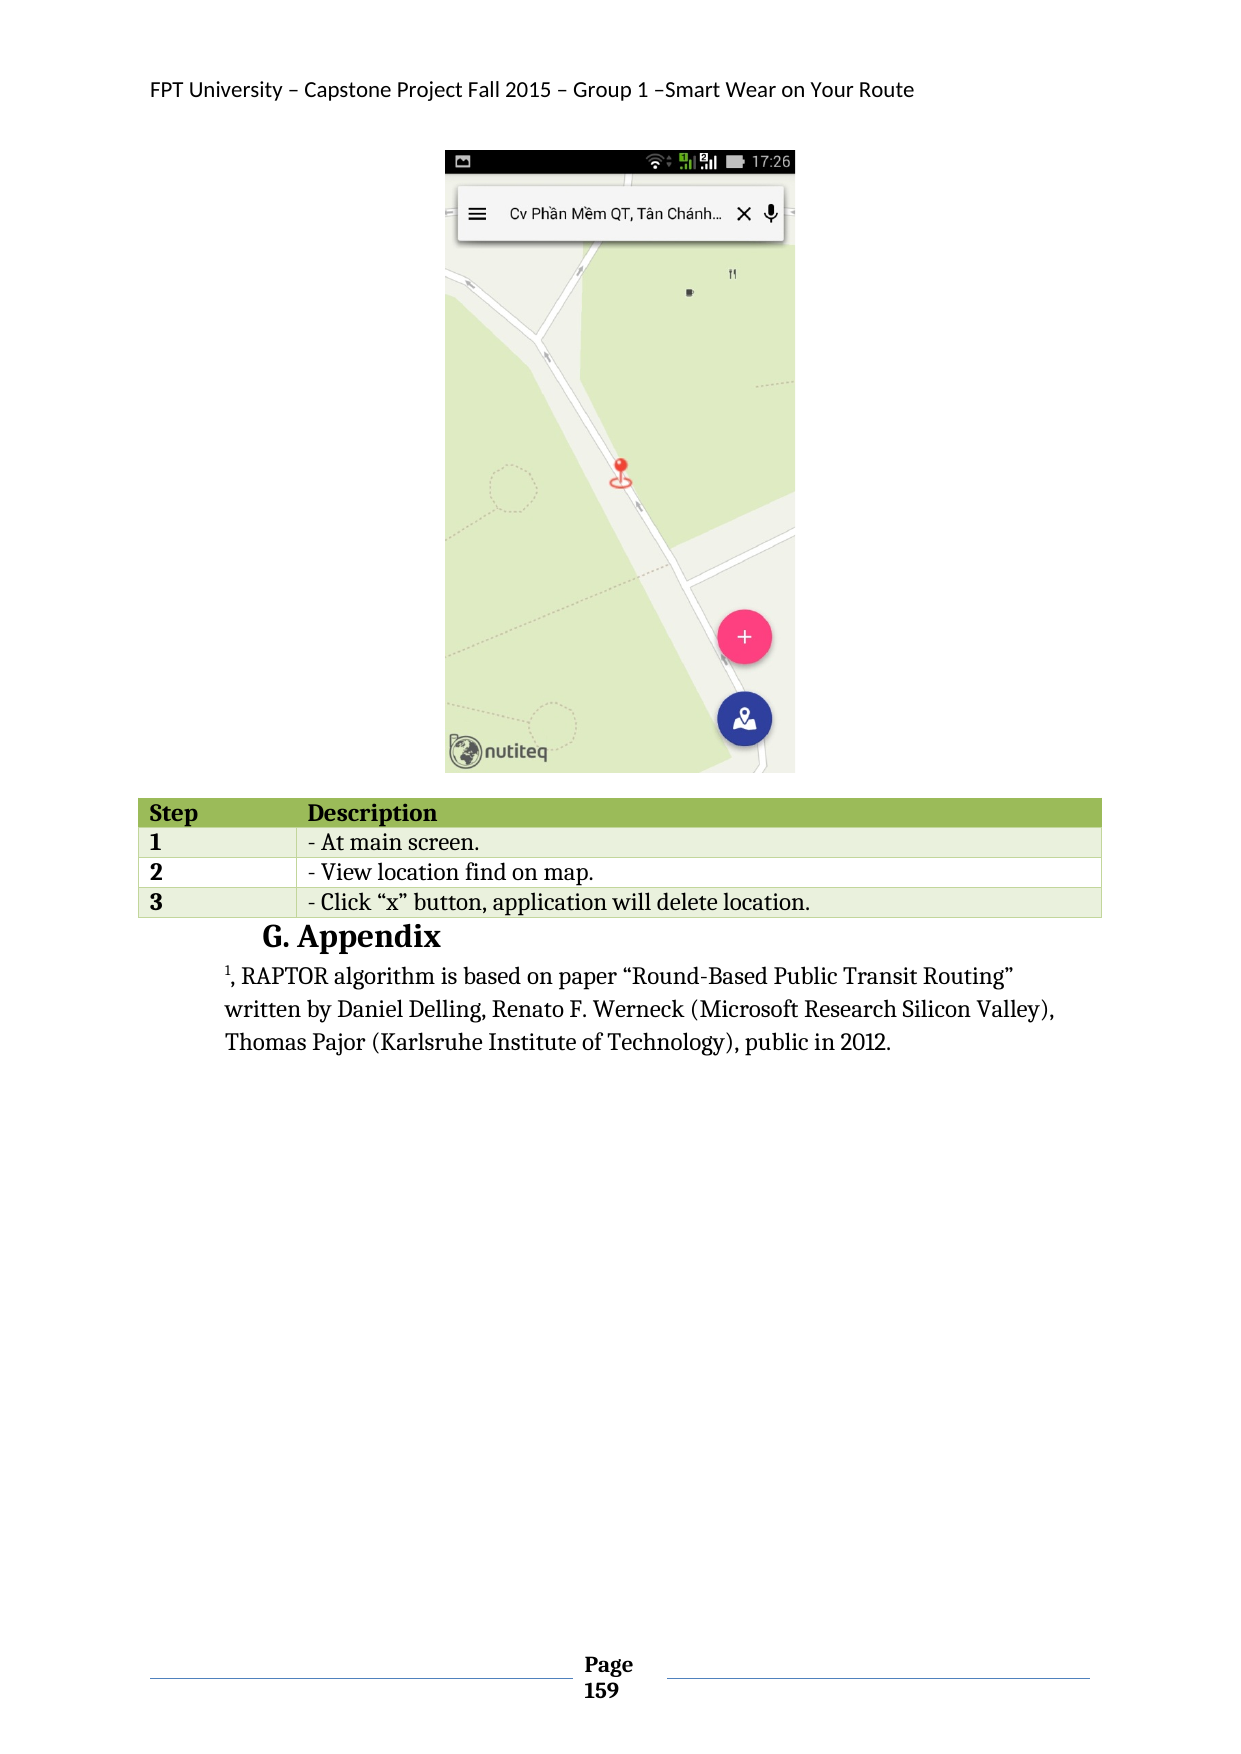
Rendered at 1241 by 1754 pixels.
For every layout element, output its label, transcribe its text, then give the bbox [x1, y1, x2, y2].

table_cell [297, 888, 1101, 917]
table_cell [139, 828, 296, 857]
list 1, RAPTOR algorithm is based on paper “Round-Based Public Transit Routing” written by Daniel Delling, Renato F. Werneck (Microsoft Research Silicon Valley), Thomas Pajor (Karlsruhe Institute of Technology), public in 2012. [225, 962, 1090, 1057]
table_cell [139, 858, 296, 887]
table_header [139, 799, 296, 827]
subtitle G. Appendix [262, 918, 1090, 956]
picture [445, 150, 796, 773]
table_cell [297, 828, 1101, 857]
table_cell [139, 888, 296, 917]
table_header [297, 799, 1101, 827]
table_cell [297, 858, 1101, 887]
